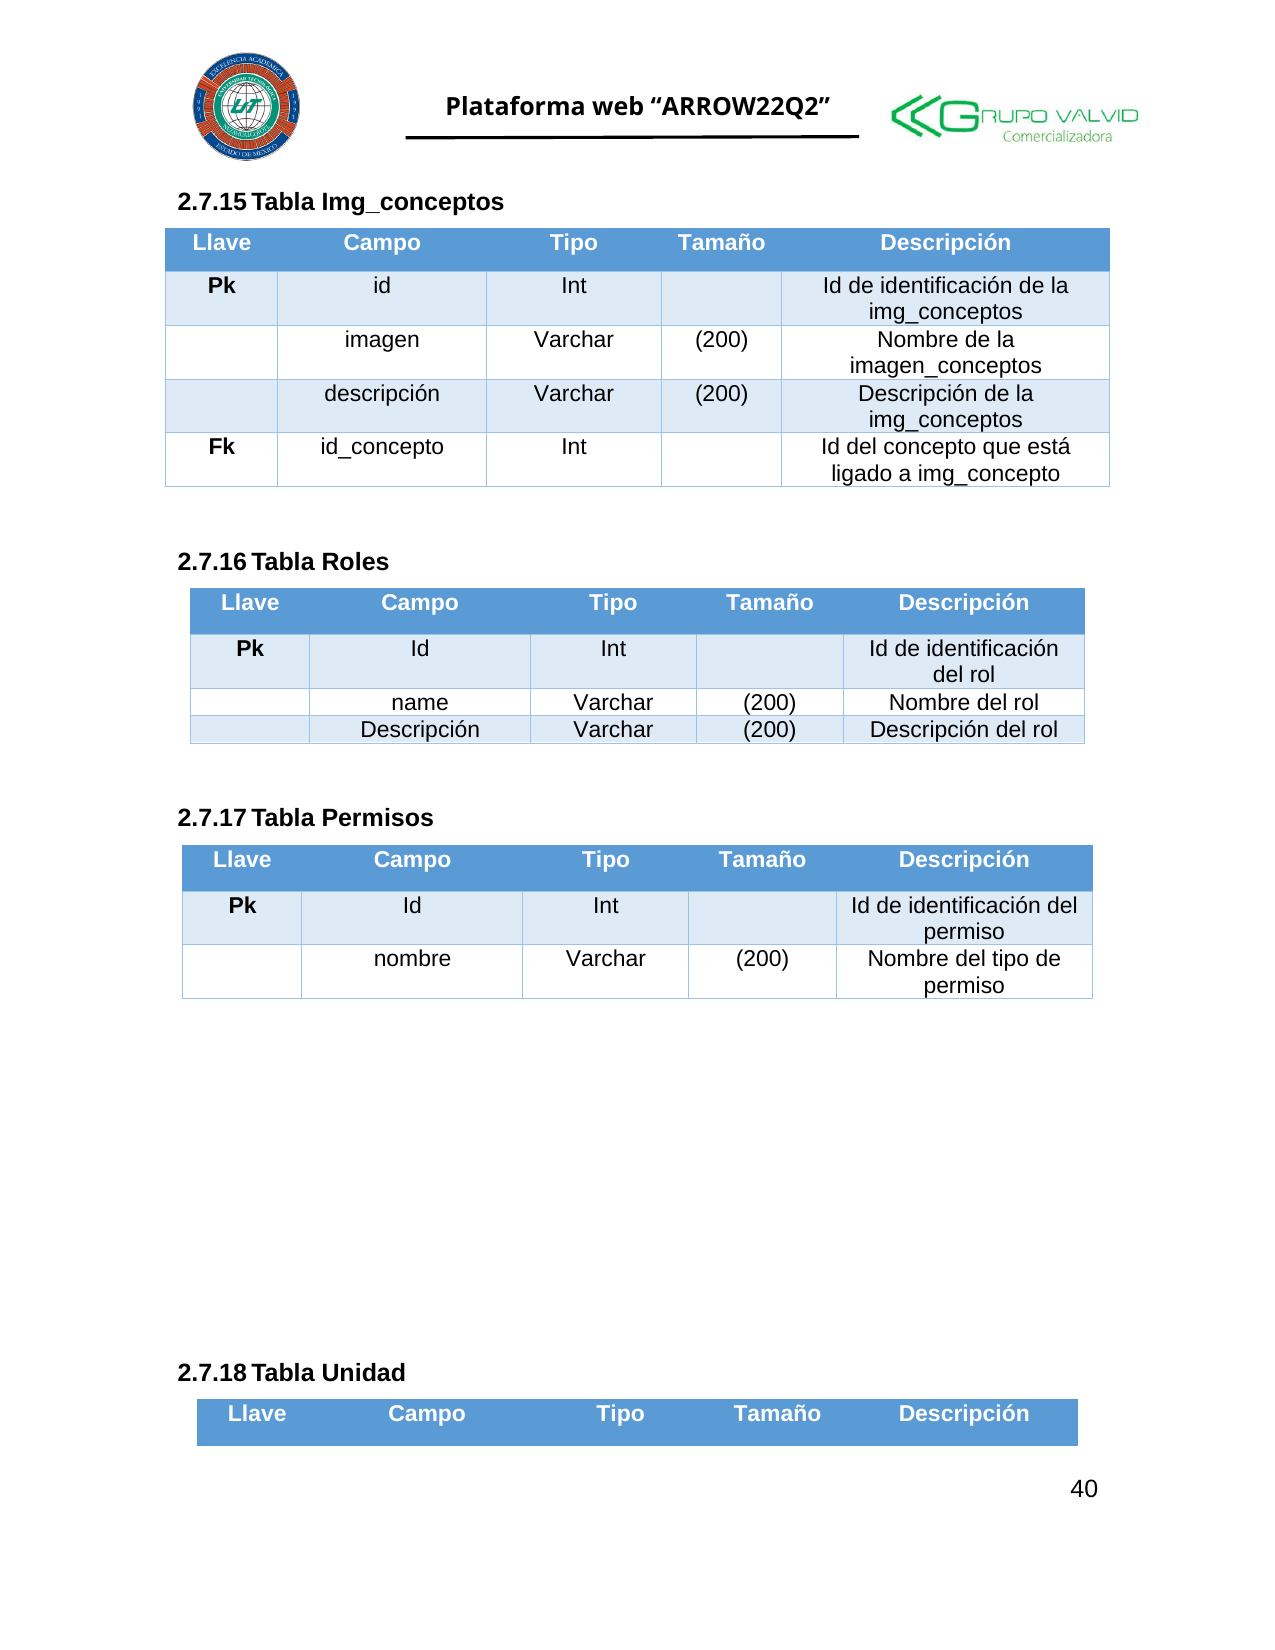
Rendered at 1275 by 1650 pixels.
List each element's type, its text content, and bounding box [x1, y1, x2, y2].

picture [191, 52, 301, 162]
table_cell Nombre del rol [844, 689, 1084, 715]
table_header Descripción [837, 846, 1092, 891]
table_cell imagen [278, 326, 486, 378]
table_header Llave [191, 589, 309, 634]
table_header Descripción [844, 589, 1084, 634]
table_cell Int [531, 635, 696, 688]
table_header Tipo [487, 229, 661, 271]
table_cell [191, 716, 309, 742]
table_header Tamaño [662, 229, 781, 271]
table_cell Varchar [531, 716, 696, 742]
table_header Llave [183, 846, 301, 891]
subtitle 2.7.15 Tabla Img_conceptos [177, 187, 1098, 216]
table_cell name [310, 689, 530, 715]
table_header Tipo [523, 846, 688, 891]
table_cell [689, 892, 836, 944]
table_cell Nombre de la imagen_conceptos [782, 326, 1109, 378]
table_cell [166, 326, 277, 378]
table_cell (200) [697, 716, 843, 742]
table_header Tipo [538, 1400, 703, 1445]
table_cell Int [523, 892, 688, 944]
table_cell [662, 433, 781, 486]
table_cell Int [487, 433, 661, 486]
table_cell Id de identificación del permiso [837, 892, 1092, 944]
table_cell Descripción [310, 716, 530, 742]
table_cell (200) [662, 380, 781, 432]
table_cell (200) [662, 326, 781, 378]
table_cell Descripción del rol [844, 716, 1084, 742]
table_cell (200) [689, 945, 836, 998]
table_header Tamaño [689, 846, 836, 891]
table_header Campo [310, 589, 530, 634]
table_cell Pk [191, 635, 309, 688]
table_header Descripción [851, 1400, 1077, 1445]
table_cell Id de identificación del rol [844, 635, 1084, 688]
table_cell [166, 380, 277, 432]
table_cell (200) [697, 689, 843, 715]
table_cell Varchar [487, 326, 661, 378]
table_cell [697, 635, 843, 688]
table_cell Nombre del tipo de permiso [837, 945, 1092, 998]
table_cell Descripción de la img_conceptos [782, 380, 1109, 432]
table_cell [662, 272, 781, 325]
table_header Campo [317, 1400, 537, 1445]
subtitle 2.7.18 Tabla Unidad [177, 1358, 1098, 1387]
table_header Tamaño [704, 1400, 850, 1445]
table_cell Id [310, 635, 530, 688]
table_header Campo [278, 229, 486, 271]
table_cell Pk [166, 272, 277, 325]
picture [885, 87, 1146, 148]
table_cell Id [302, 892, 522, 944]
table_cell Pk [183, 892, 301, 944]
table_header Llave [166, 229, 277, 271]
table_header Descripción [782, 229, 1109, 271]
table_cell Varchar [487, 380, 661, 432]
table_header Tipo [531, 589, 696, 634]
table_cell id [278, 272, 486, 325]
table_header Tamaño [697, 589, 843, 634]
table_header Campo [302, 846, 522, 891]
table_cell Id del concepto que está ligado a img_concepto [782, 433, 1109, 486]
subtitle 2.7.16 Tabla Roles [177, 547, 1098, 576]
table_cell Varchar [523, 945, 688, 998]
table_cell [183, 945, 301, 998]
table_cell id_concepto [278, 433, 486, 486]
table_cell Fk [166, 433, 277, 486]
subtitle 2.7.17 Tabla Permisos [177, 803, 1098, 832]
table_cell nombre [302, 945, 522, 998]
table_cell Id de identificación de la img_conceptos [782, 272, 1109, 325]
table_cell descripción [278, 380, 486, 432]
table_cell Int [487, 272, 661, 325]
table_cell [191, 689, 309, 715]
table_header Llave [198, 1400, 316, 1445]
table_cell Varchar [531, 689, 696, 715]
